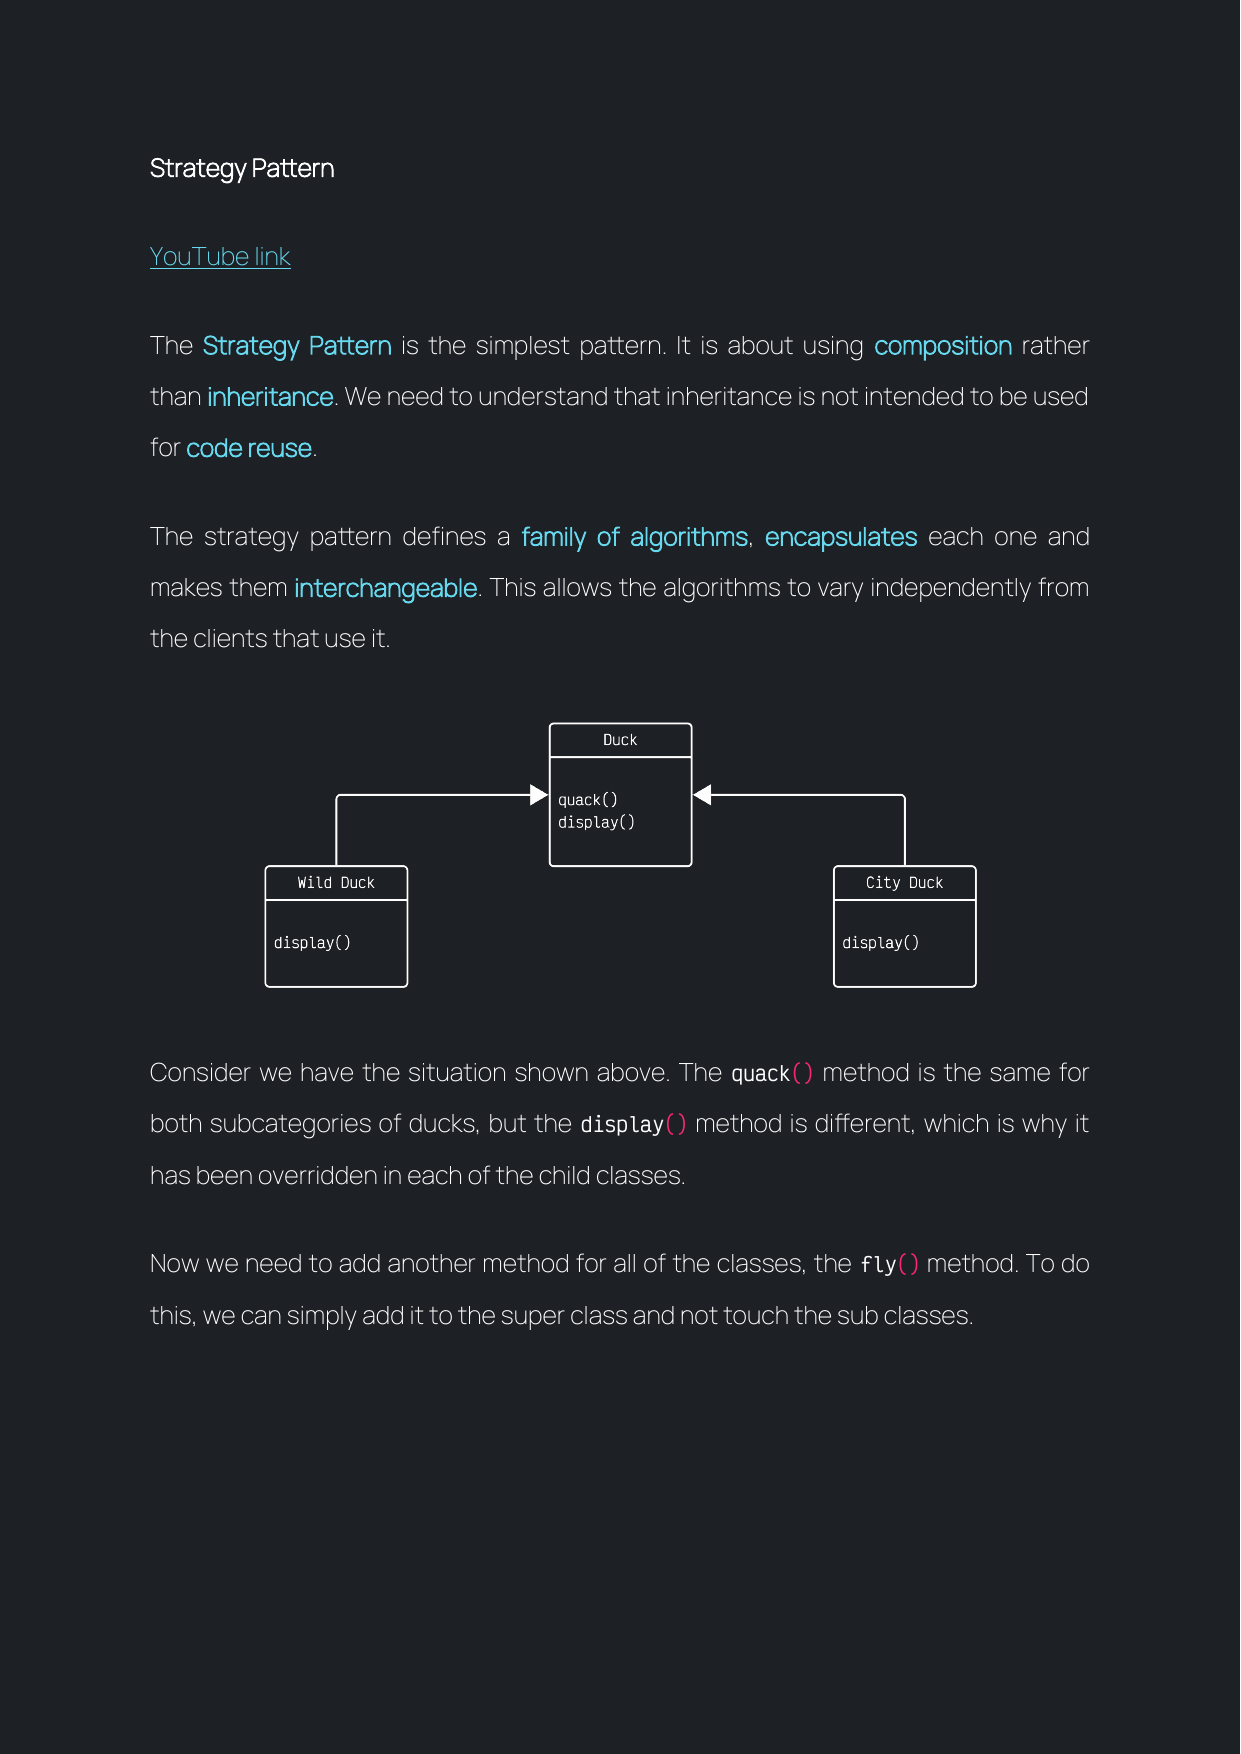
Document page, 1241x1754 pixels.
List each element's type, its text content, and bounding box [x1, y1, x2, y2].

text YouTube link [150, 239, 1090, 273]
text Consider we have the situation shown above. The quack() method is the same for both subcategories of ducks, but the display() method is different, which is why it has been overridden in each of the child classes. [150, 1055, 1090, 1192]
text The Strategy Pattern is the simplest pattern. It is about using composition rather than inheritance. We need to understand that inheritance is not intended to be used for code reuse. [150, 327, 1090, 464]
picture [251, 710, 990, 1001]
text Now we need to add another method for all of the classes, the fly() method. To do this, we can simply add it to the super class and not touch the sub classes. [150, 1246, 1090, 1332]
subtitle Strategy Pattern [150, 150, 1090, 184]
text The strategy pattern defines a family of algorithms, encapsulates each one and makes them interchangeable. This allows the algorithms to vary independently from the clients that use it. [150, 519, 1090, 655]
